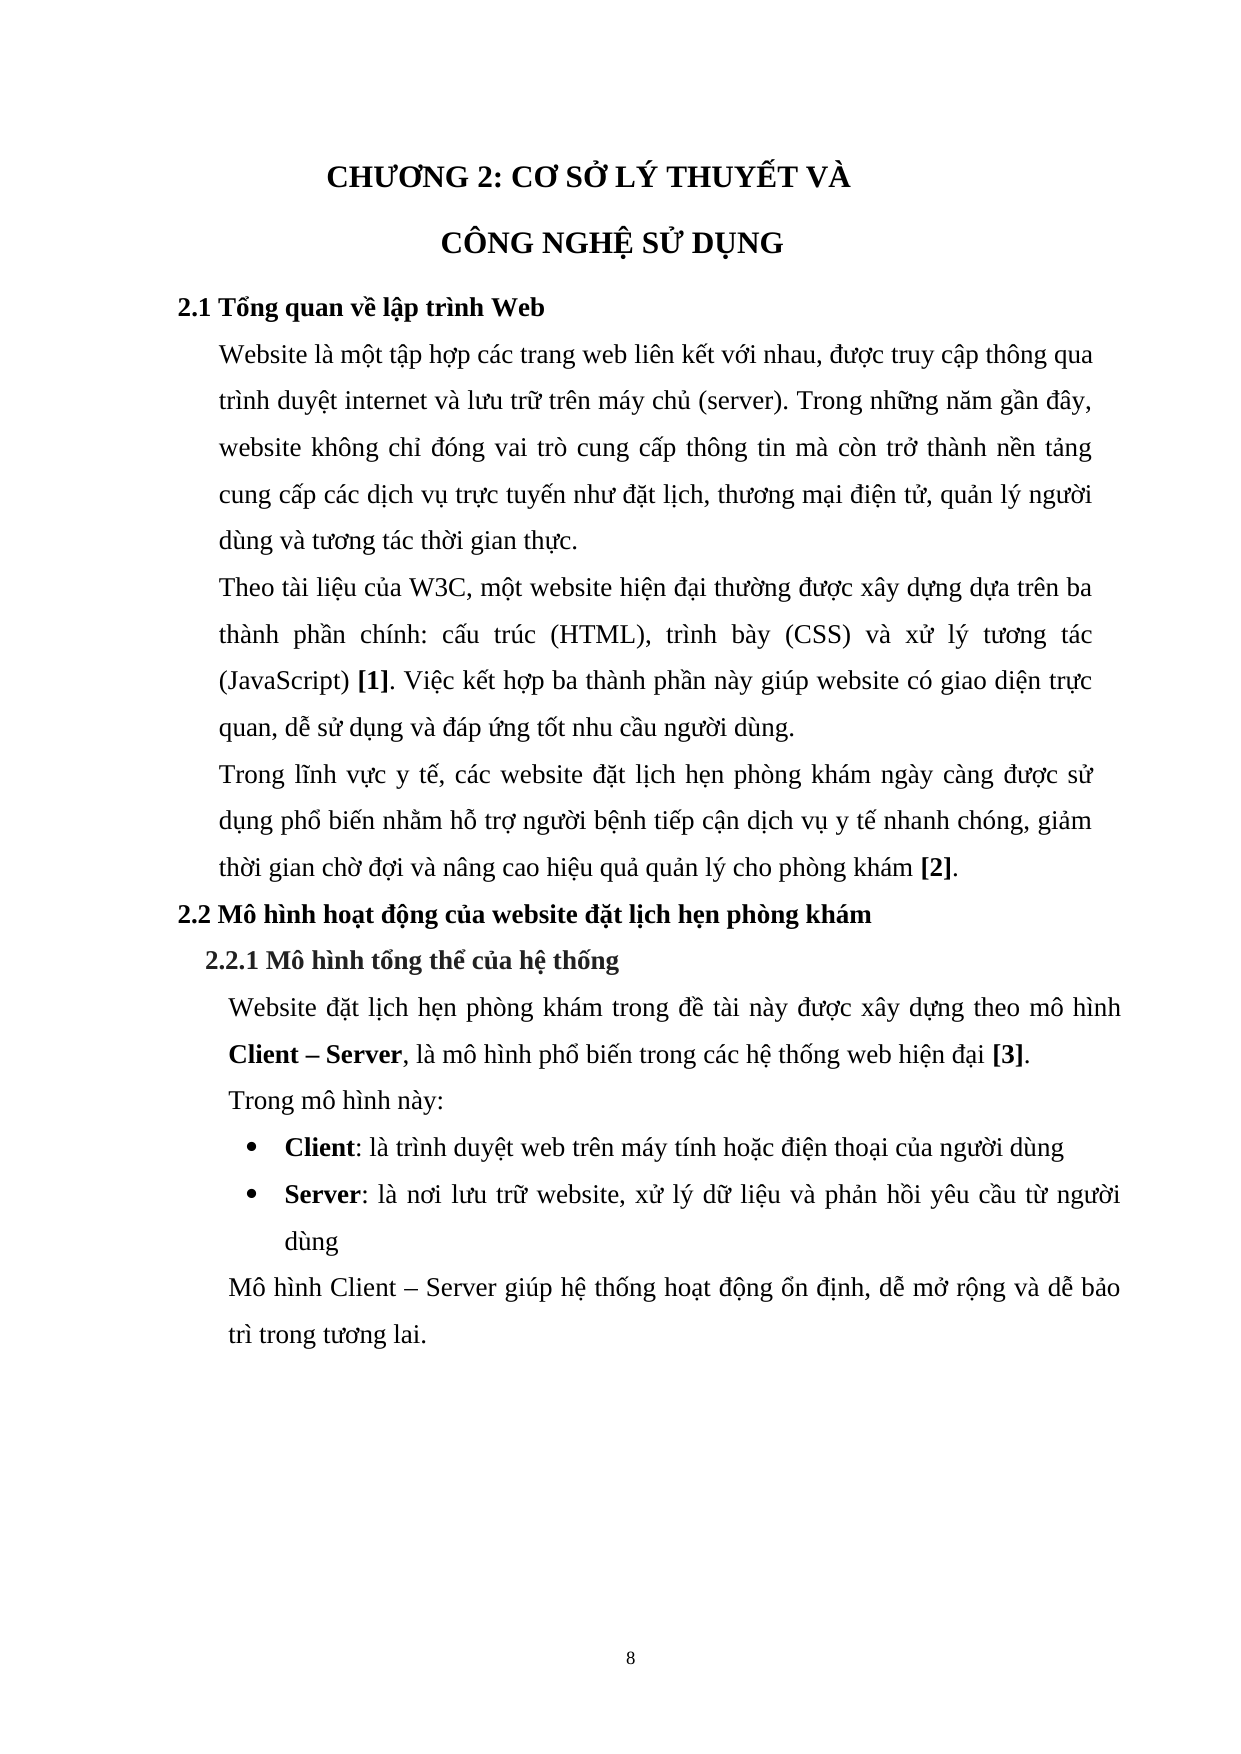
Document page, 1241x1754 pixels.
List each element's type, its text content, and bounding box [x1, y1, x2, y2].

text Mô hình Client – Server giúp hệ thống hoạt động ổn định, dễ mở rộng và dễ bảo trì trong tương lai. [228, 1271, 1122, 1349]
subtitle Mô hình hoạt động của website đặt lịch hẹn phòng khám [177, 898, 1122, 929]
subtitle Mô hình tổng thể của hệ thống [205, 944, 1122, 976]
text Trong mô hình này: [228, 1084, 1122, 1116]
subtitle CHƯƠNG 2: CƠ SỞ LÝ THUYẾT VÀ [191, 158, 987, 194]
list Client: là trình duyệt web trên máy tính hoặc điện thoại của người dùng [247, 1131, 1122, 1162]
text Trong lĩnh vực y tế, các website đặt lịch hẹn phòng khám ngày càng được sử dụng phổ biến nhằm hỗ trợ người bệnh tiếp cận dịch vụ y tế nhanh chóng, giảm thời gian chờ đợi và nâng cao hiệu quả quản lý cho phòng khám [2]. [219, 758, 1094, 882]
list Server: là nơi lưu trữ website, xử lý dữ liệu và phản hồi yêu cầu từ người dùng [247, 1178, 1122, 1256]
text Website là một tập hợp các trang web liên kết với nhau, được truy cập thông qua trình duyệt internet và lưu trữ trên máy chủ (server). Trong những năm gần đây, website không chỉ đóng vai trò cung cấp thông tin mà còn trở thành nền tảng cung cấp các dịch vụ trực tuyến như đặt lịch, thương mại điện tử, quản lý người dùng và tương tác thời gian thực. [219, 338, 1094, 556]
subtitle Tổng quan về lập trình Web [177, 291, 1122, 322]
text Website đặt lịch hẹn phòng khám trong đề tài này được xây dựng theo mô hình Client – Server, là mô hình phổ biến trong các hệ thống web hiện đại [3]. [228, 991, 1122, 1069]
text Theo tài liệu của W3C, một website hiện đại thường được xây dựng dựa trên ba thành phần chính: cấu trúc (HTML), trình bày (CSS) và xử lý tương tác (JavaScript) [1]. Việc kết hợp ba thành phần này giúp website có giao diện trực quan, dễ sử dụng và đáp ứng tốt nhu cầu người dùng. [219, 571, 1094, 742]
subtitle CÔNG NGHỆ SỬ DỤNG [237, 225, 987, 261]
